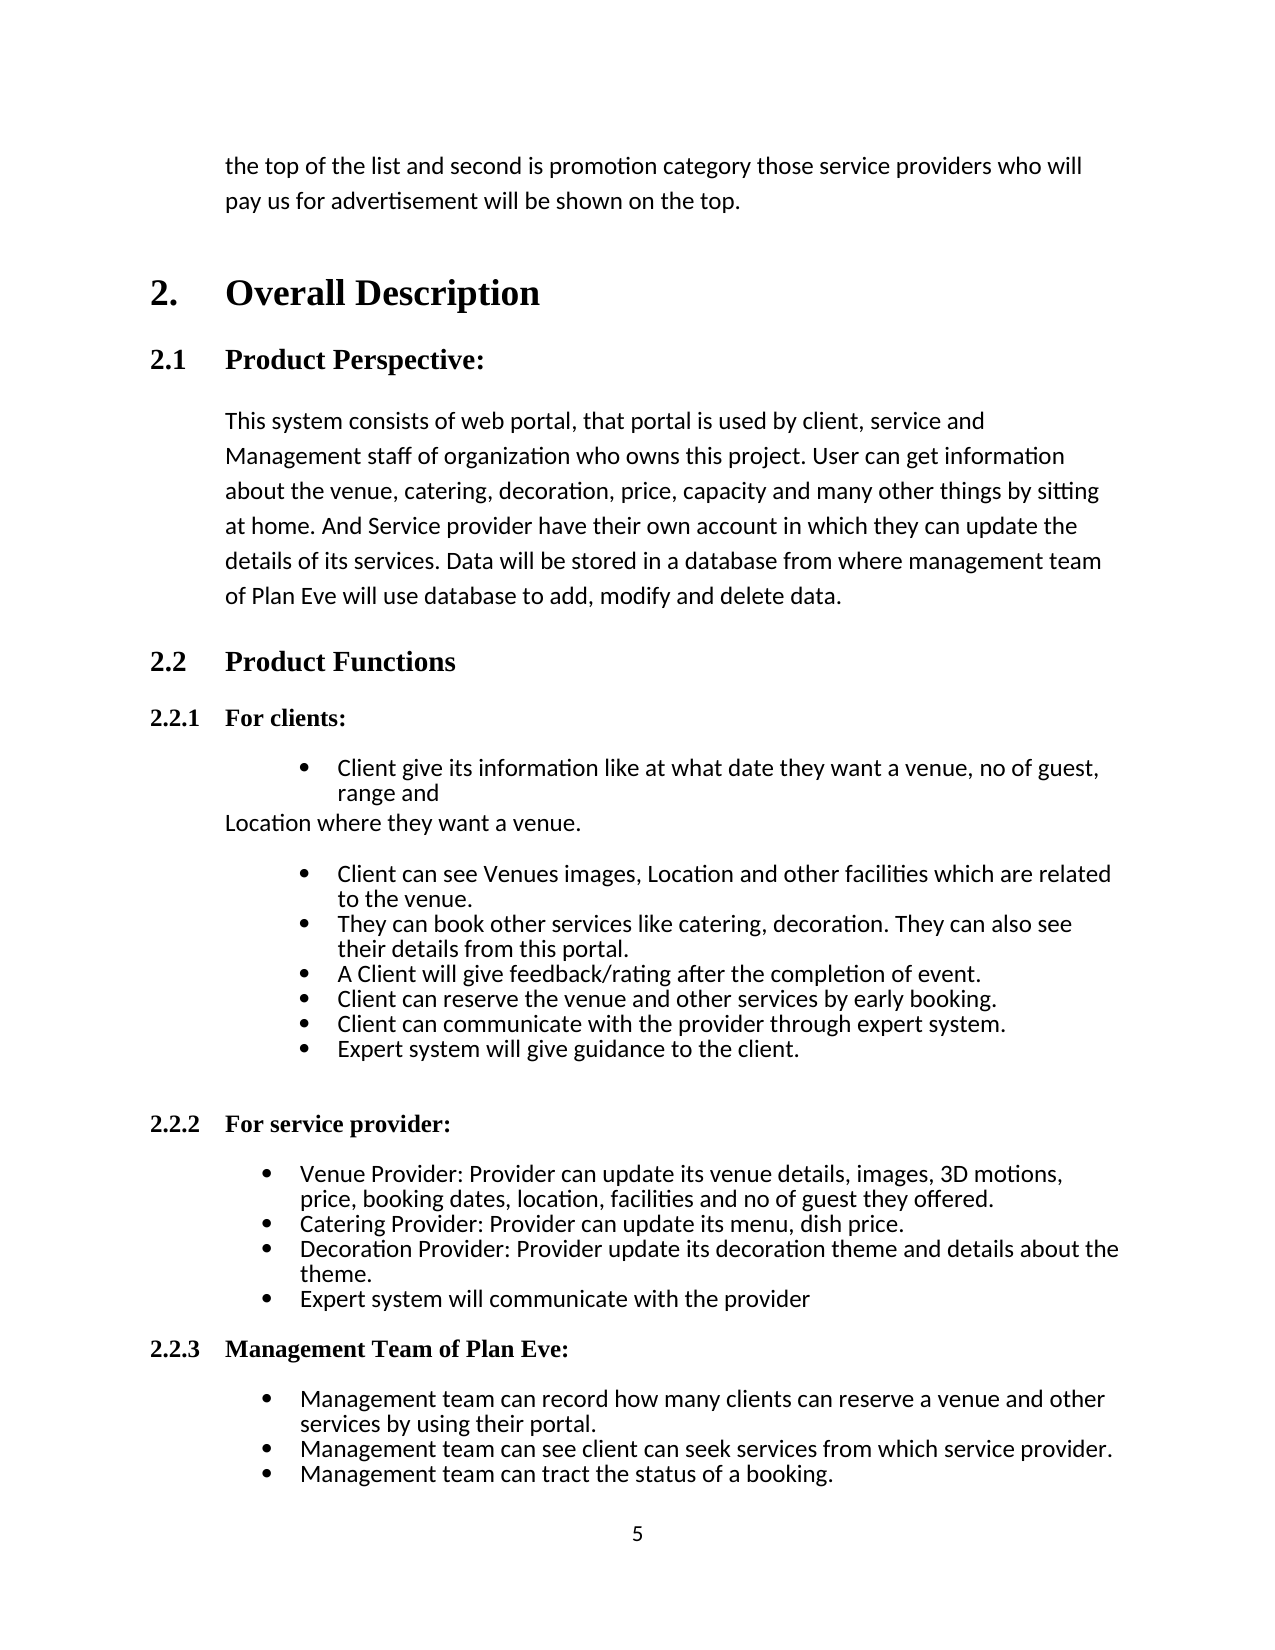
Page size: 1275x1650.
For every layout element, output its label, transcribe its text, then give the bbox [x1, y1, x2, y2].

list Expert system will communicate with the provider [262, 1288, 1125, 1313]
list Client can see Venues images, Location and other facilities which are related to the venue. [300, 863, 1125, 913]
list A Client will give feedback/rating after the completion of event. [300, 963, 1125, 988]
subtitle For service provider: [150, 1113, 1125, 1138]
text This system consists of web portal, that portal is used by client, service and Management staff of organization who owns this project. User can get information about the venue, catering, decoration, price, capacity and many other things by sitting at home. And Service provider have their own account in which they can update the details of its services. Data will be stored in a database from where management team of Plan Eve will use database to add, modify and delete data. [225, 405, 1125, 611]
subtitle For clients: [150, 707, 1125, 732]
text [225, 150, 1125, 216]
list Expert system will give guidance to the client. [300, 1038, 1125, 1088]
list Client can reserve the venue and other services by early booking. [300, 988, 1125, 1013]
list Client give its information like at what date they want a venue, no of guest, range and [300, 757, 1125, 807]
subtitle Product Functions [150, 644, 1125, 678]
list Decoration Provider: Provider update its decoration theme and details about the theme. [262, 1238, 1125, 1288]
text Location where they want a venue. [225, 807, 1125, 837]
list Venue Provider: Provider can update its venue details, images, 3D motions, price, booking dates, location, facilities and no of guest they offered. [262, 1163, 1125, 1213]
subtitle Management Team of Plan Eve: [150, 1338, 1125, 1363]
subtitle Product Perspective: [150, 342, 1125, 376]
list Management team can tract the status of a booking. [262, 1463, 1125, 1488]
list Catering Provider: Provider can update its menu, dish price. [262, 1213, 1125, 1238]
list Management team can see client can seek services from which service provider. [262, 1438, 1125, 1463]
list Client can communicate with the provider through expert system. [300, 1013, 1125, 1038]
list They can book other services like catering, decoration. They can also see their details from this portal. [300, 913, 1125, 963]
subtitle Overall Description [150, 270, 1125, 313]
list Management team can record how many clients can reserve a venue and other services by using their portal. [262, 1388, 1125, 1438]
